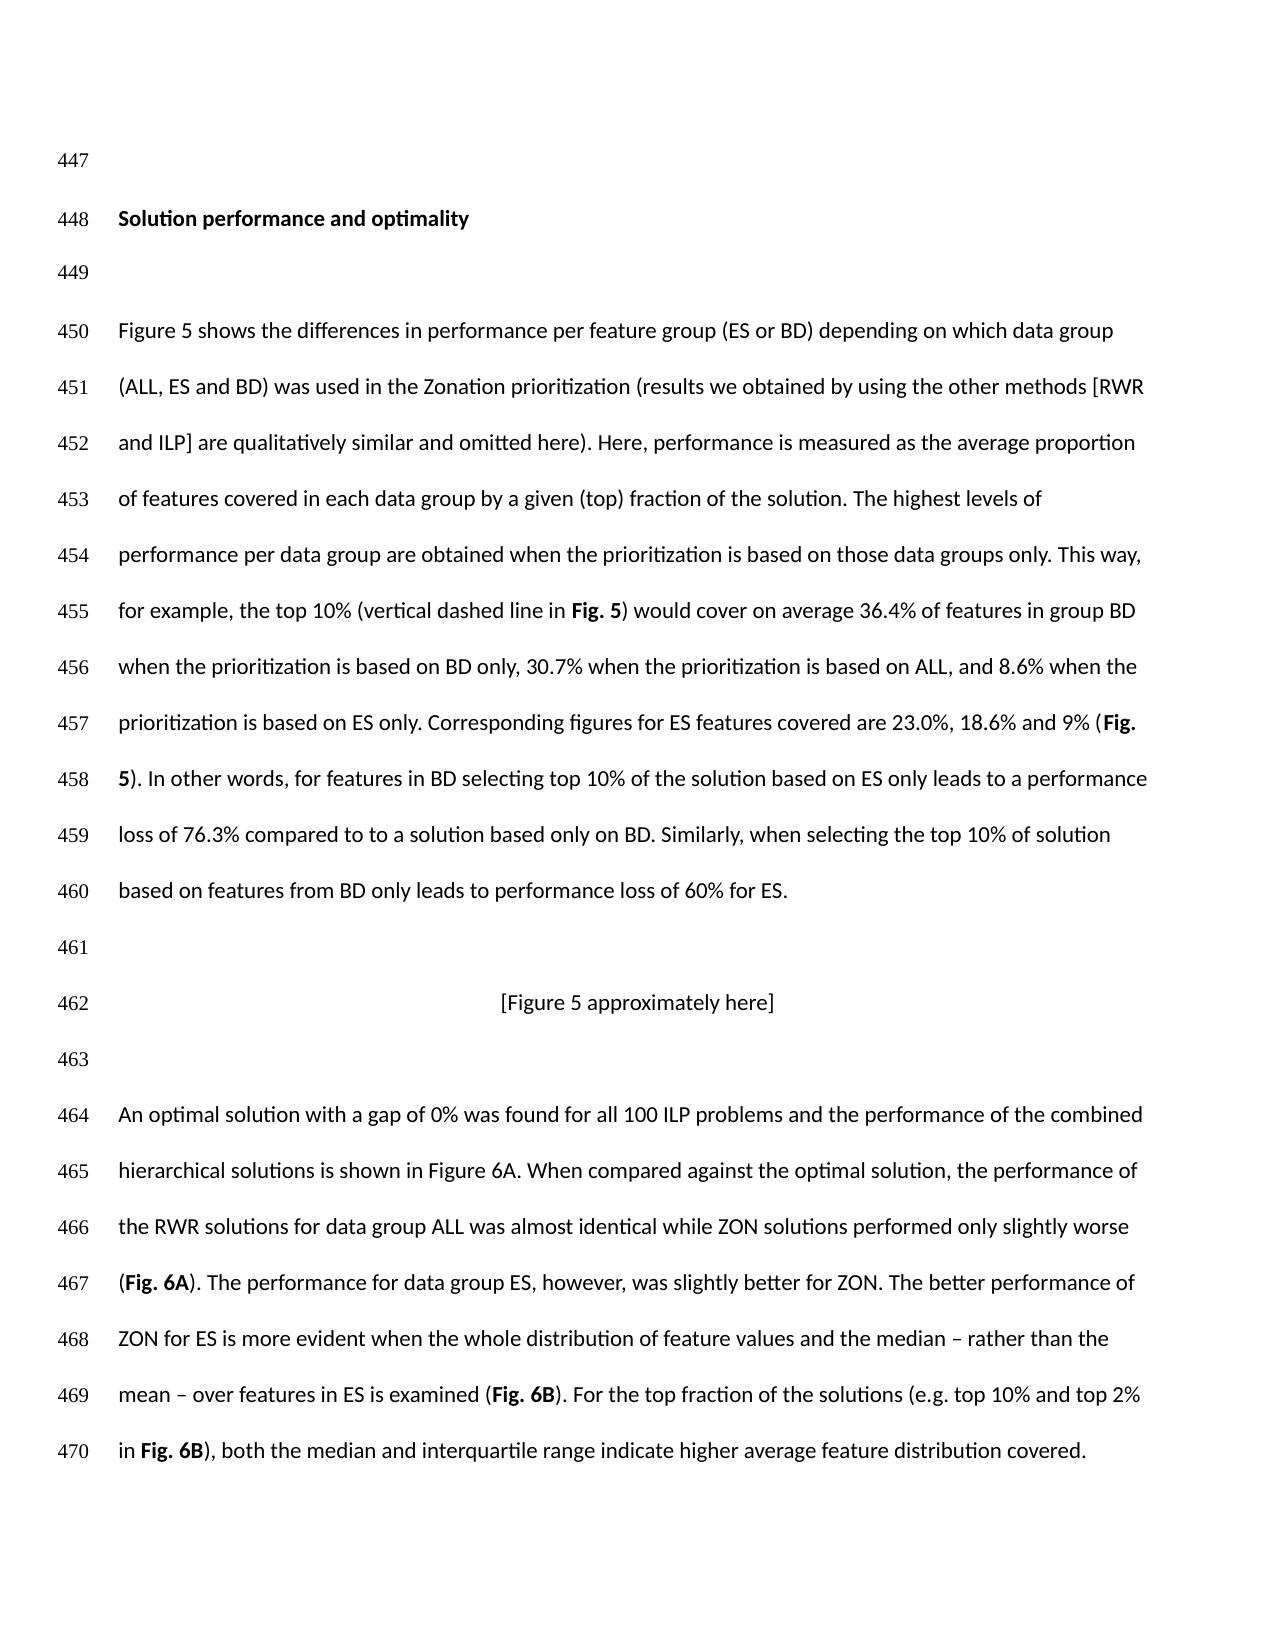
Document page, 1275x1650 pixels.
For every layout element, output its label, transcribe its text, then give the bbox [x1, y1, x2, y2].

text An optimal solution with a gap of 0% was found for all 100 ILP problems and the performance of the combined hierarchical solutions is shown in Figure 6A. When compared against the optimal solution, the performance of the RWR solutions for data group ALL was almost identical while ZON solutions performed only slightly worse (Fig. 6A). The performance for data group ES, however, was slightly better for ZON. The better performance of ZON for ES is more evident when the whole distribution of feature values and the median – rather than the mean – over features in ES is examined (Fig. 6B). For the top fraction of the solutions (e.g. top 10% and top 2% in Fig. 6B), both the median and interquartile range indicate higher average feature distribution covered. [118, 1100, 1157, 1464]
subtitle Solution performance and optimality [118, 204, 1157, 232]
text [Figure 5 approximately here] [118, 932, 1157, 1016]
text Figure 5 shows the differences in performance per feature group (ES or BD) depending on which data group (ALL, ES and BD) was used in the Zonation prioritization (results we obtained by using the other methods [RWR and ILP] are qualitatively similar and omitted here). Here, performance is measured as the average proportion of features covered in each data group by a given (top) fraction of the solution. The highest levels of performance per data group are obtained when the prioritization is based on those data groups only. This way, for example, the top 10% (vertical dashed line in Fig. 5) would cover on average 36.4% of features in group BD when the prioritization is based on BD only, 30.7% when the prioritization is based on ALL, and 8.6% when the prioritization is based on ES only. Corresponding figures for ES features covered are 23.0%, 18.6% and 9% (Fig. 5). In other words, for features in BD selecting top 10% of the solution based on ES only leads to a performance loss of 76.3% compared to to a solution based only on BD. Similarly, when selecting the top 10% of solution based on features from BD only leads to performance loss of 60% for ES. [118, 316, 1157, 904]
